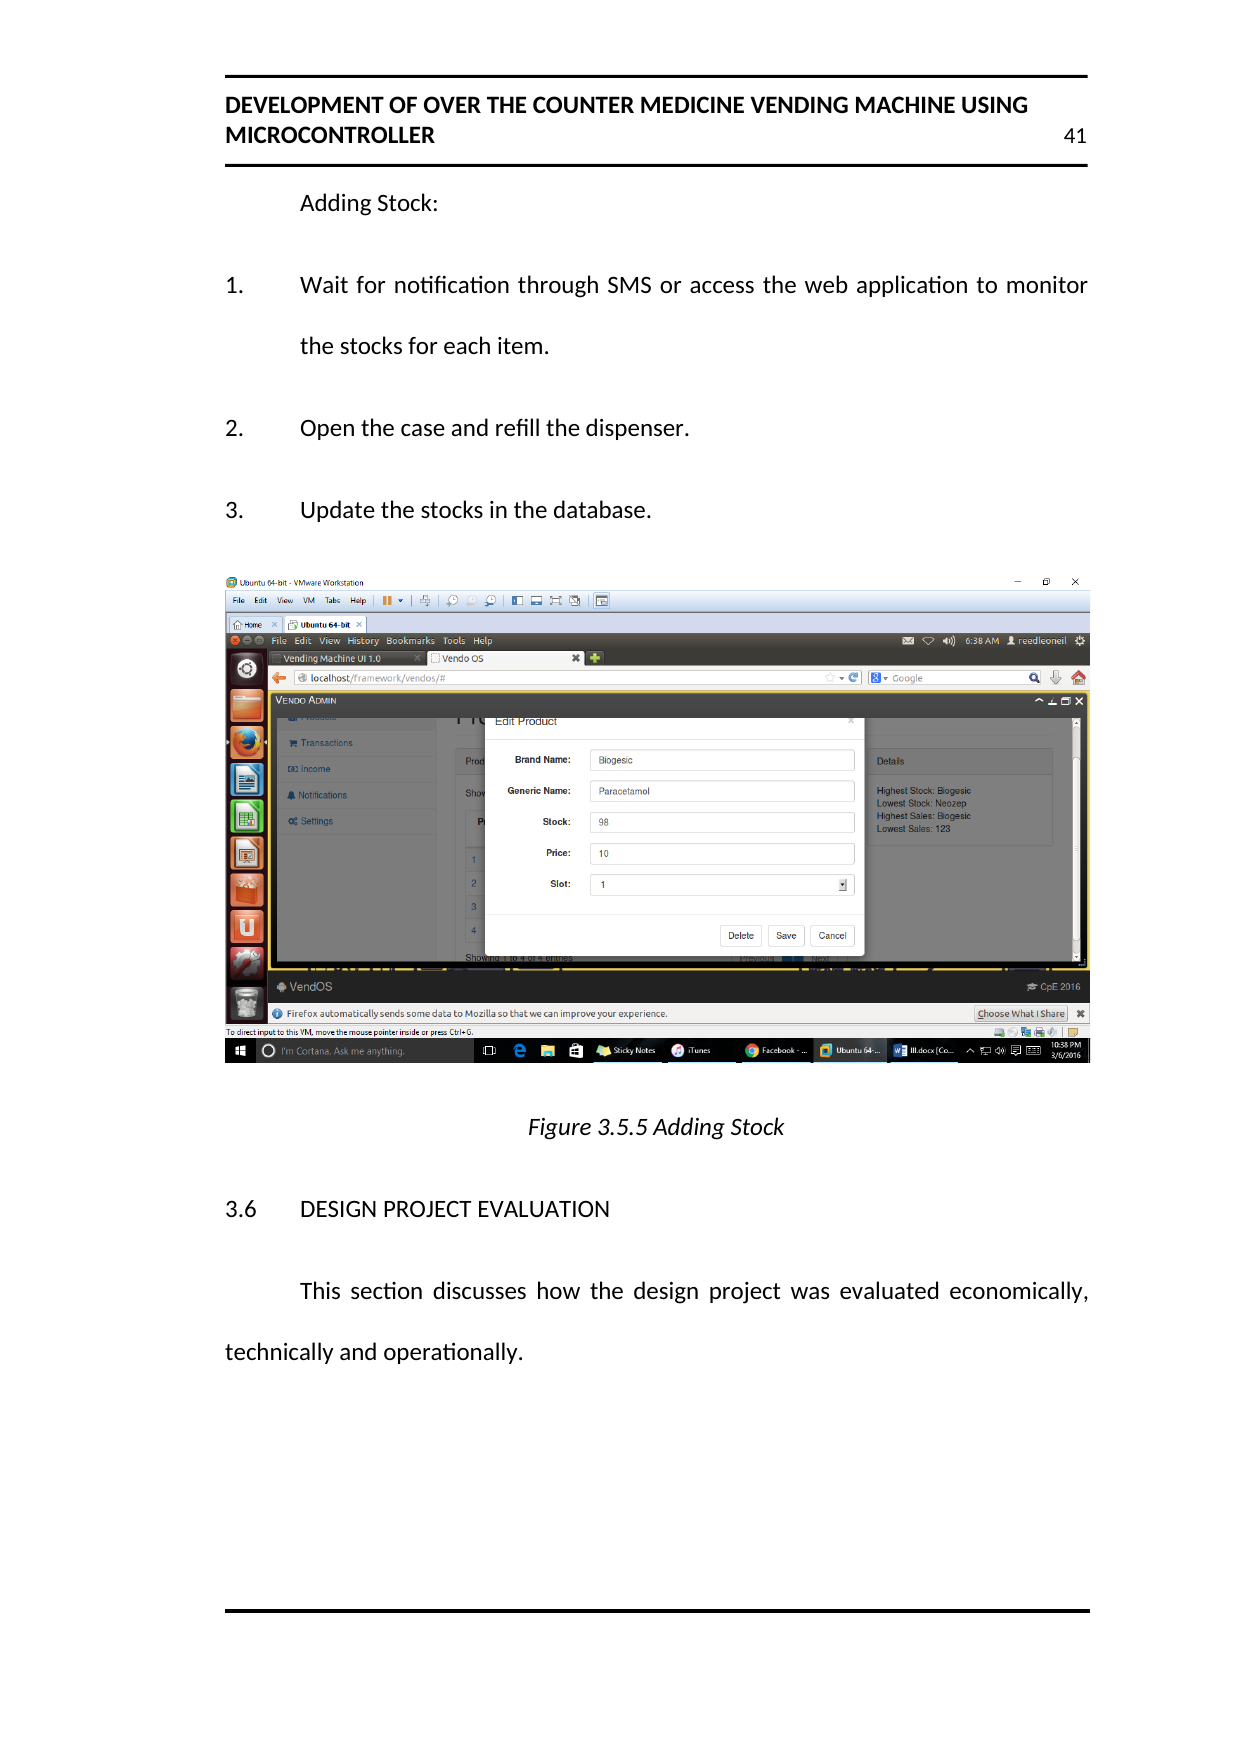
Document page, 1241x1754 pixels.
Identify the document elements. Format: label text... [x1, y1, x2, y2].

text 3.6 DESIGN PROJECT EVALUATION [225, 1193, 1090, 1224]
text Figure 3.5.5 Adding Stock [225, 1111, 1090, 1142]
text Adding Stock: [300, 187, 1090, 218]
picture [225, 576, 1091, 1063]
list Update the stocks in the database. [225, 494, 1090, 525]
list Wait for notification through SMS or access the web application to monitor the stocks for each item. [225, 269, 1090, 361]
list Open the case and refill the dispenser. [225, 412, 1090, 443]
text This section discusses how the design project was evaluated economically, technically and operationally. [225, 1275, 1090, 1367]
